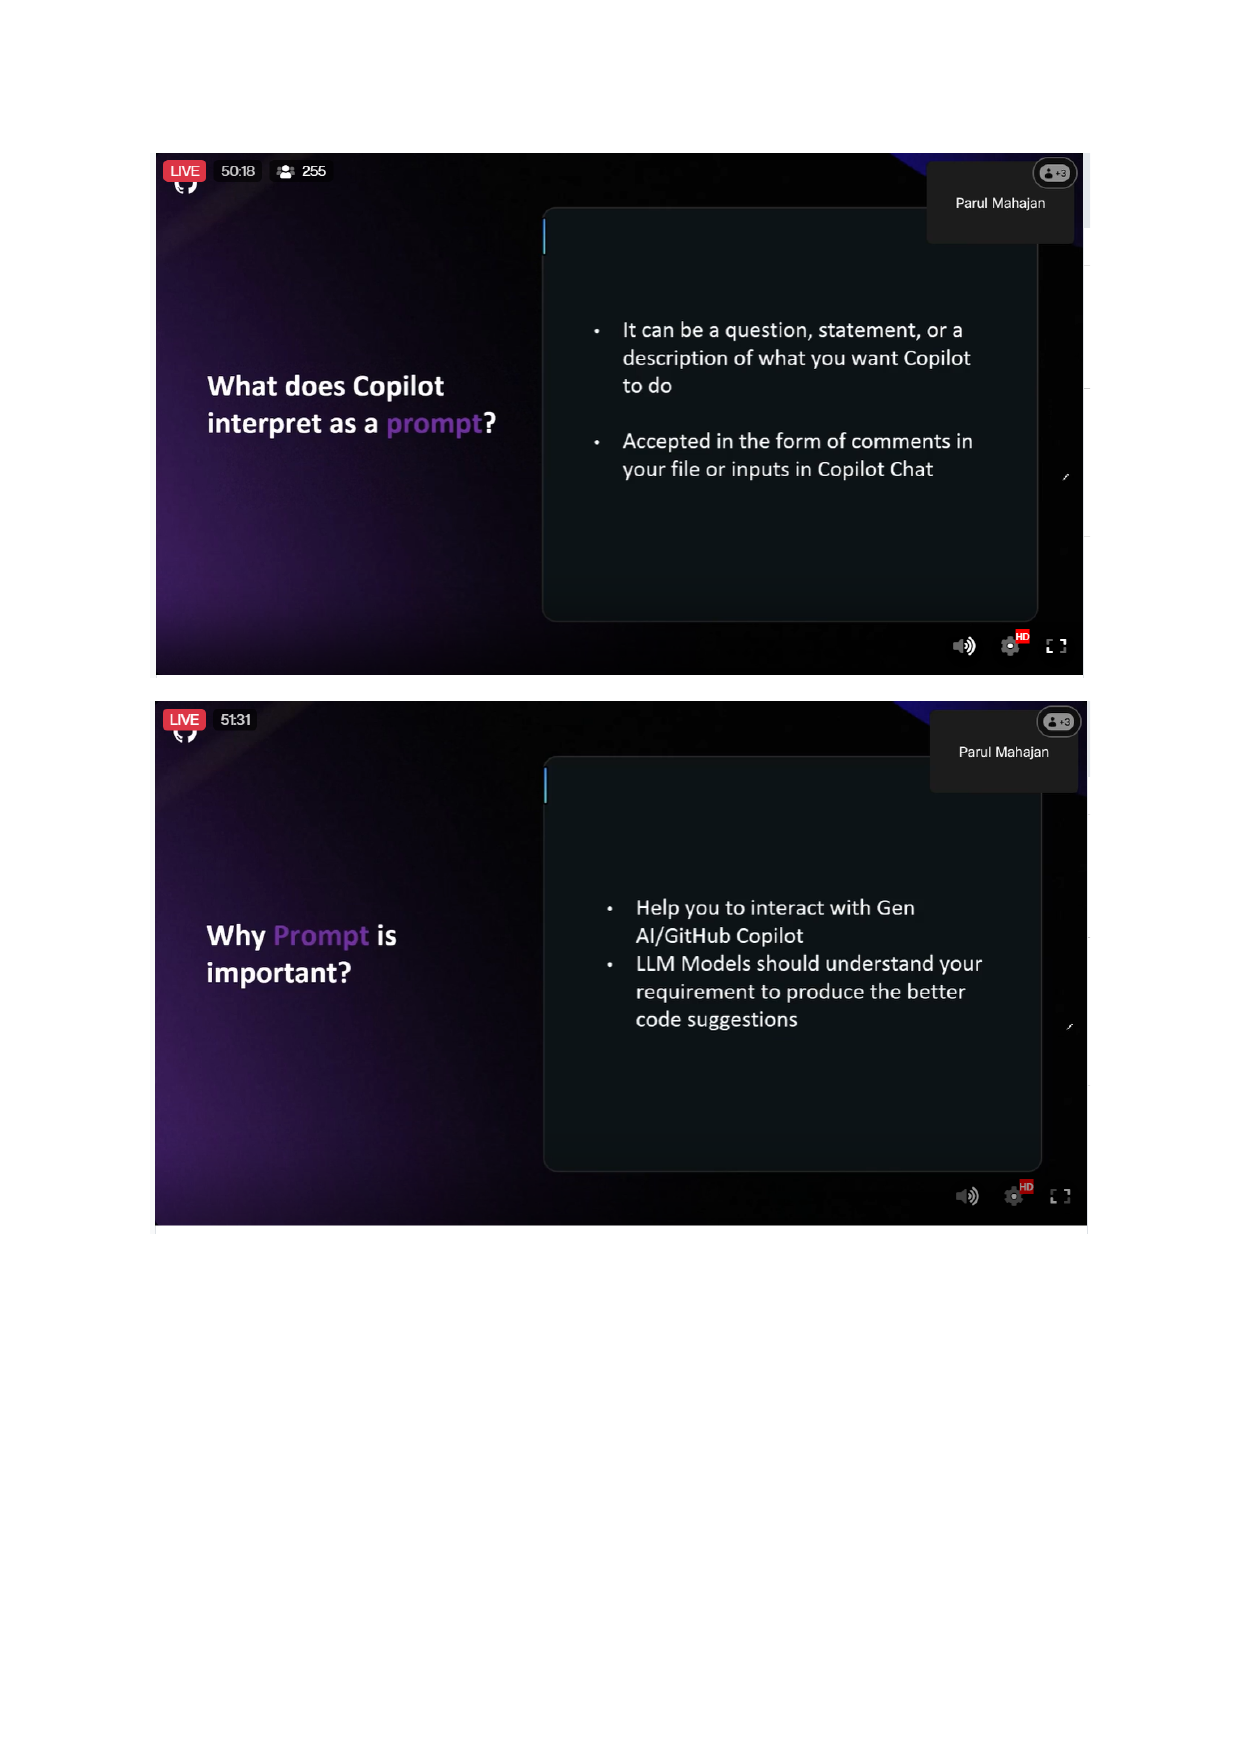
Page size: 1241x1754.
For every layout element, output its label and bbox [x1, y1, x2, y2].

picture [150, 696, 1091, 1234]
picture [150, 150, 1091, 678]
